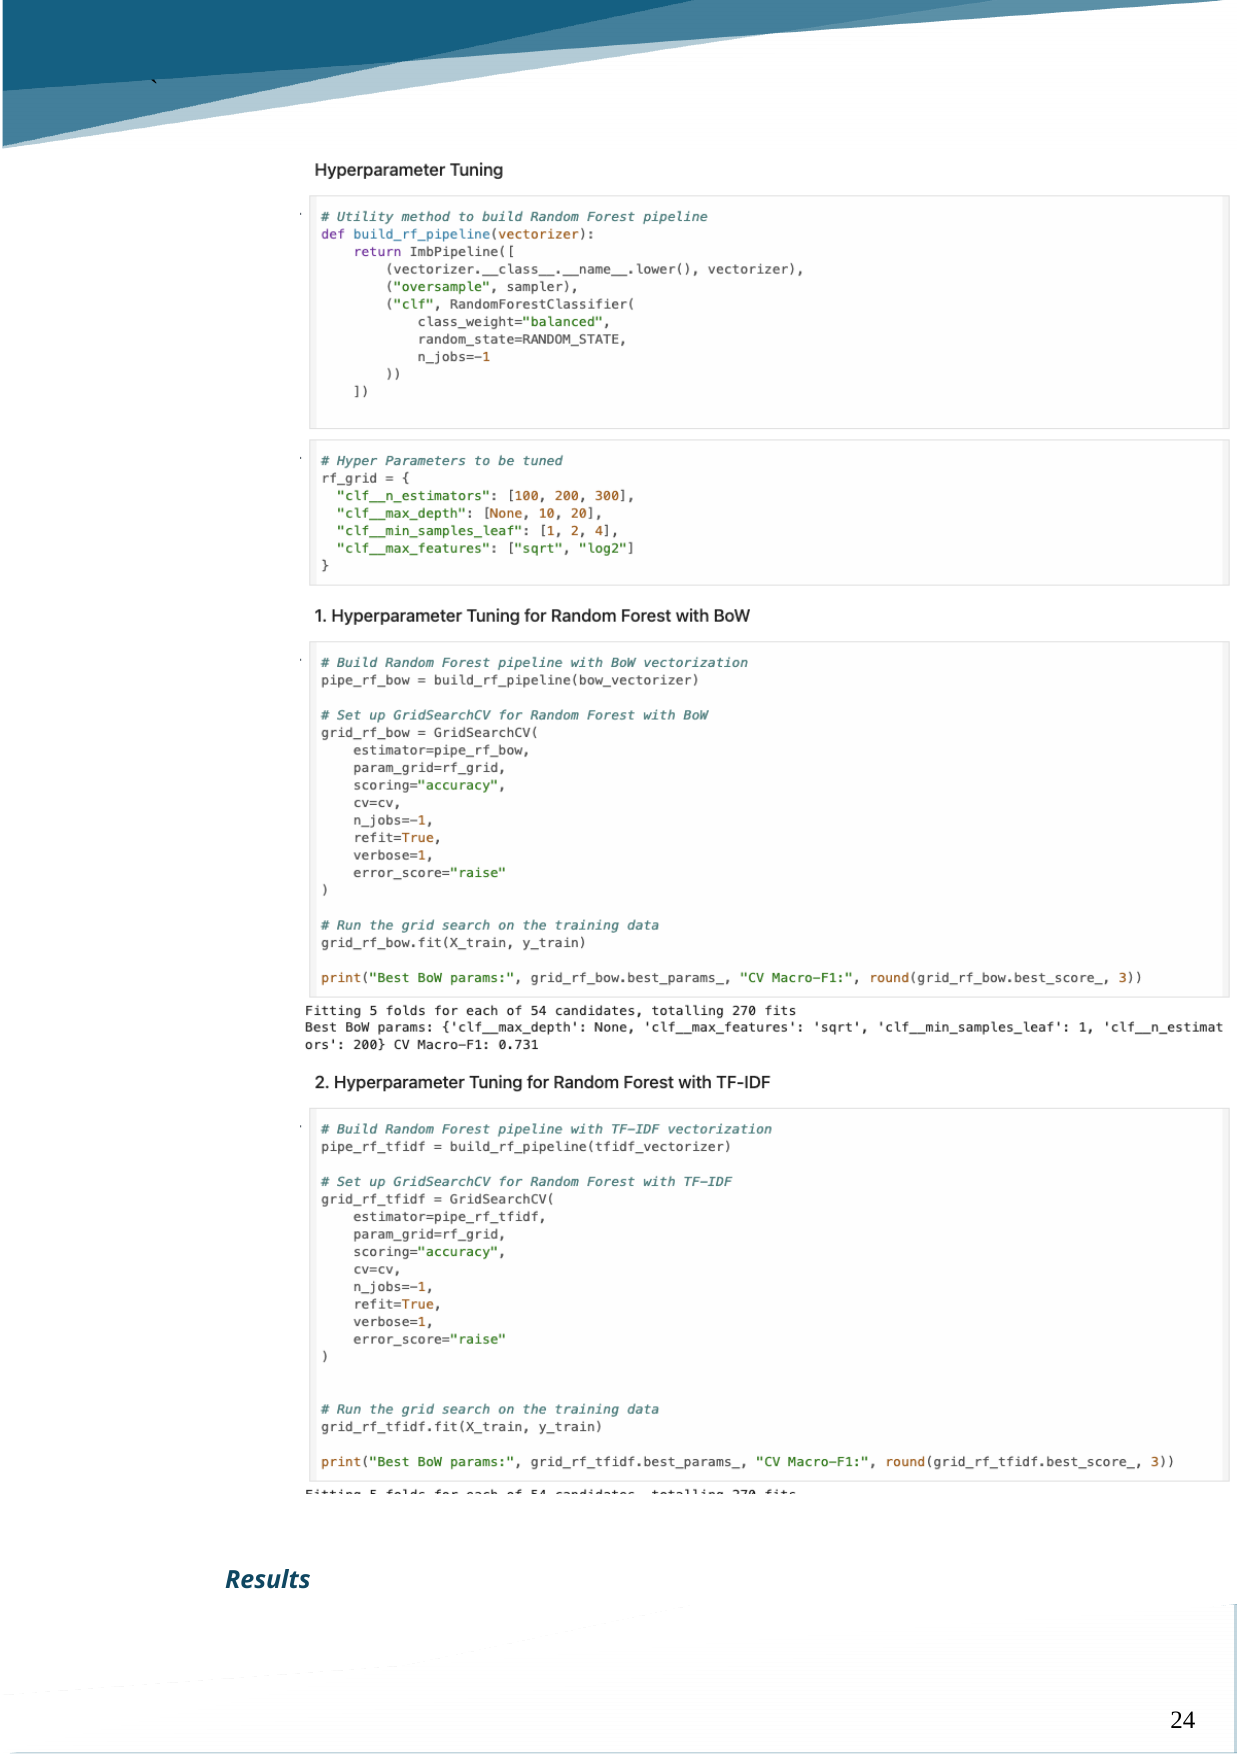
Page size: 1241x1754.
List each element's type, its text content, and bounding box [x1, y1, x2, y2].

picture [2, 1604, 1237, 1753]
picture [2, 0, 1238, 149]
picture [300, 150, 1241, 1494]
subtitle Results [225, 1562, 1090, 1596]
